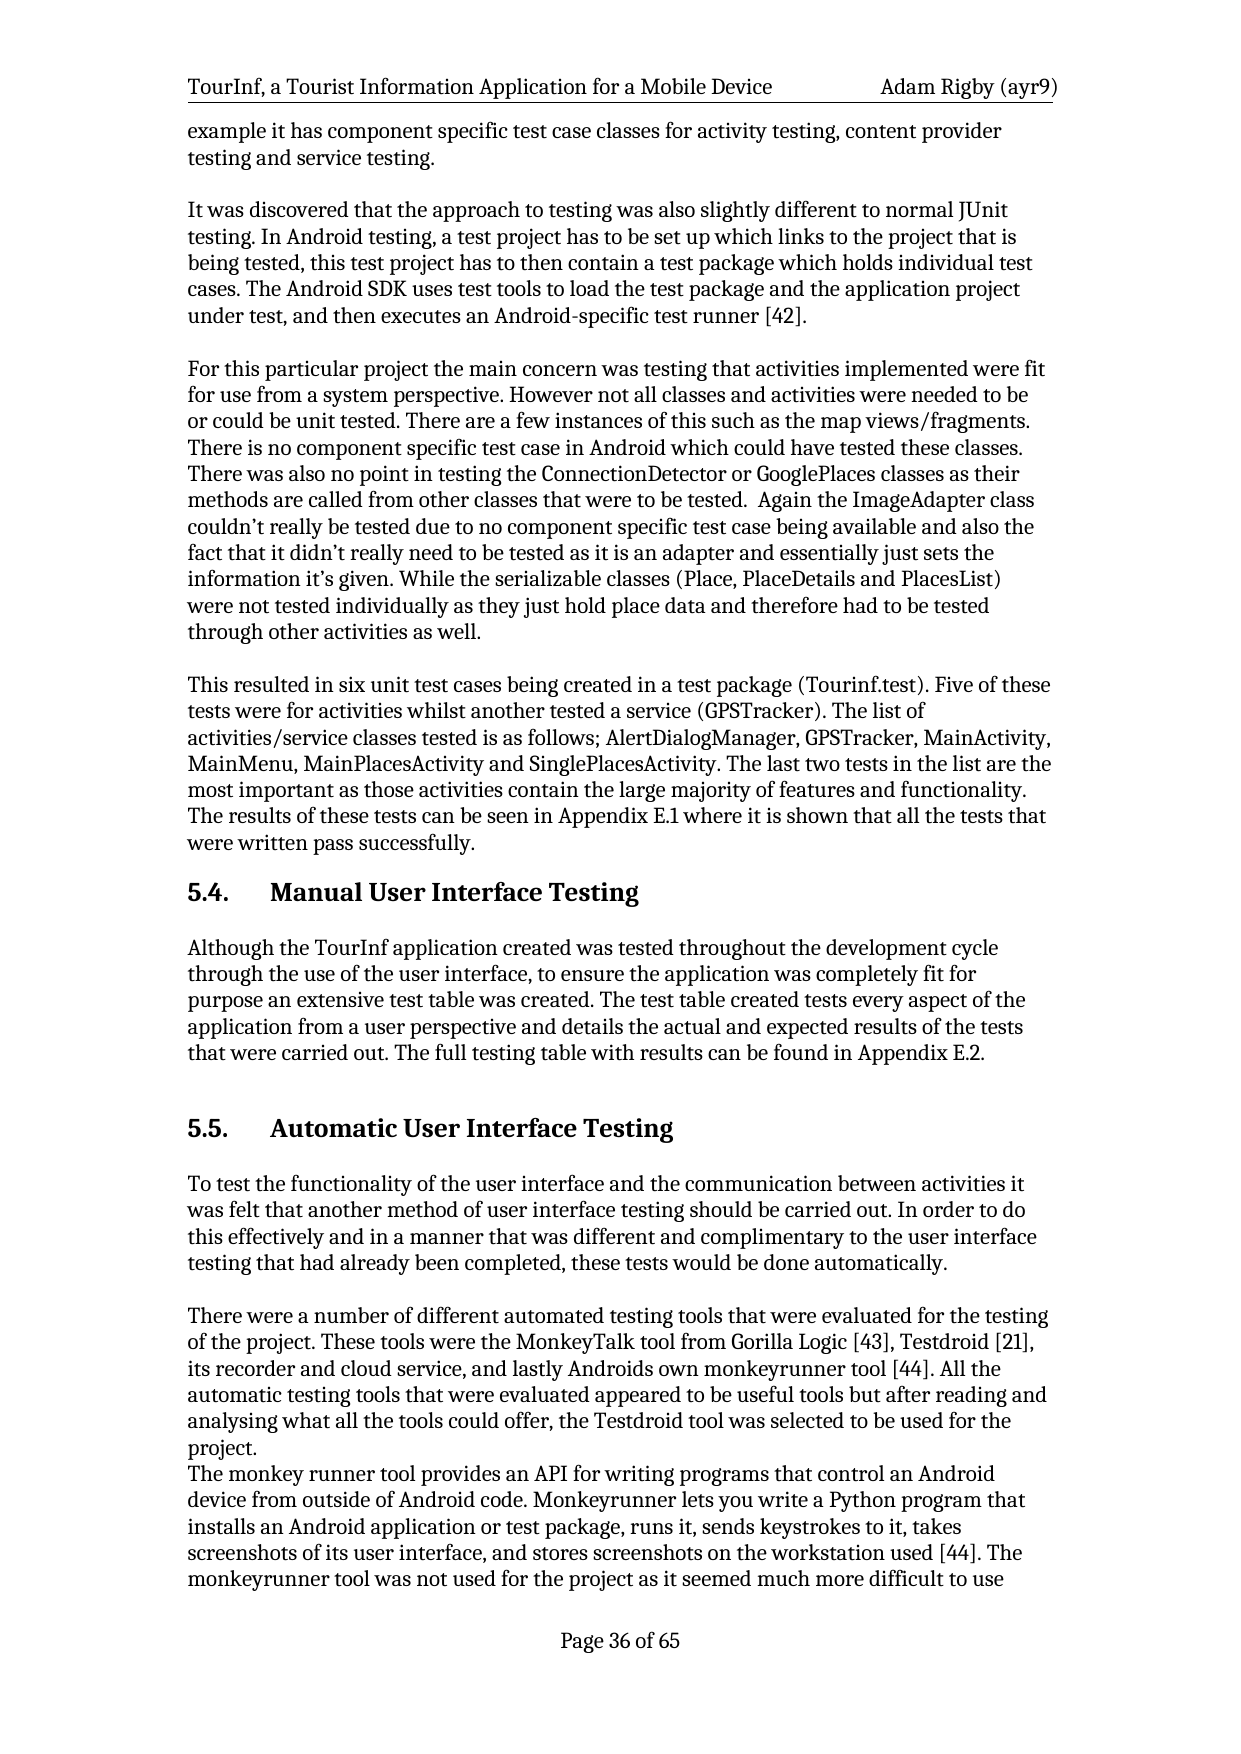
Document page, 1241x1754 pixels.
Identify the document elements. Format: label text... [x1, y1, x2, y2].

subtitle Manual User Interface Testing [187, 877, 1053, 908]
text It was discovered that the approach to testing was also slightly different to normal JUnit testing. In Android testing, a test project has to be set up which links to the project that is being tested, this test project has to then contain a test package which holds individual test cases. The Android SDK uses test tools to load the test package and the application project under test, and then executes an Android-specific test runner [42]. [187, 197, 1053, 329]
text This resulted in six unit test cases being created in a test package (Tourinf.test). Five of these tests were for activities whilst another tested a service (GPSTracker). The list of activities/service classes tested is as follows; AlertDialogManager, GPSTracker, MainActivity, MainMenu, MainPlacesActivity and SinglePlacesActivity. The last two tests in the list are the most important as those activities contain the large majority of features and functionality. The results of these tests can be seen in Appendix E.1 where it is shown that all the tests that were written pass successfully. [187, 672, 1053, 856]
subtitle Automatic User Interface Testing [187, 1113, 1053, 1144]
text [187, 118, 1053, 171]
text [187, 1461, 1053, 1592]
text There were a number of different automated testing tools that were evaluated for the testing of the project. These tools were the MonkeyTalk tool from Gorilla Logic [43], Testdroid [21], its recorder and cloud service, and lastly Androids own monkeyrunner tool [44]. All the automatic testing tools that were evaluated appeared to be useful tools but after reading and analysing what all the tools could offer, the Testdroid tool was selected to be used for the project. [187, 1303, 1053, 1461]
text To test the functionality of the user interface and the communication between activities it was felt that another method of user interface testing should be carried out. In order to do this effectively and in a manner that was different and complimentary to the user interface testing that had already been completed, these tests would be done automatically. [187, 1171, 1053, 1276]
text Although the TourInf application created was tested throughout the development cycle through the use of the user interface, to ensure the application was completely fit for purpose an extensive test table was created. The test table created tests every aspect of the application from a user perspective and details the actual and expected results of the tests that were carried out. The full testing table with results can be found in Appendix E.2. [187, 934, 1053, 1066]
text For this particular project the main concern was testing that activities implemented were fit for use from a system perspective. However not all classes and activities were needed to be or could be unit tested. There are a few instances of this such as the map views/fragments. There is no component specific test case in Android which could have tested these classes. There was also no point in testing the ConnectionDetector or GooglePlaces classes as their methods are called from other classes that were to be tested. Again the ImageAdapter class couldn’t really be tested due to no component specific test case being available and also the fact that it didn’t really need to be tested as it is an adapter and essentially just sets the information it’s given. While the serializable classes (Place, PlaceDetails and PlacesList) were not tested individually as they just hold place data and therefore had to be tested through other activities as well. [187, 355, 1053, 645]
